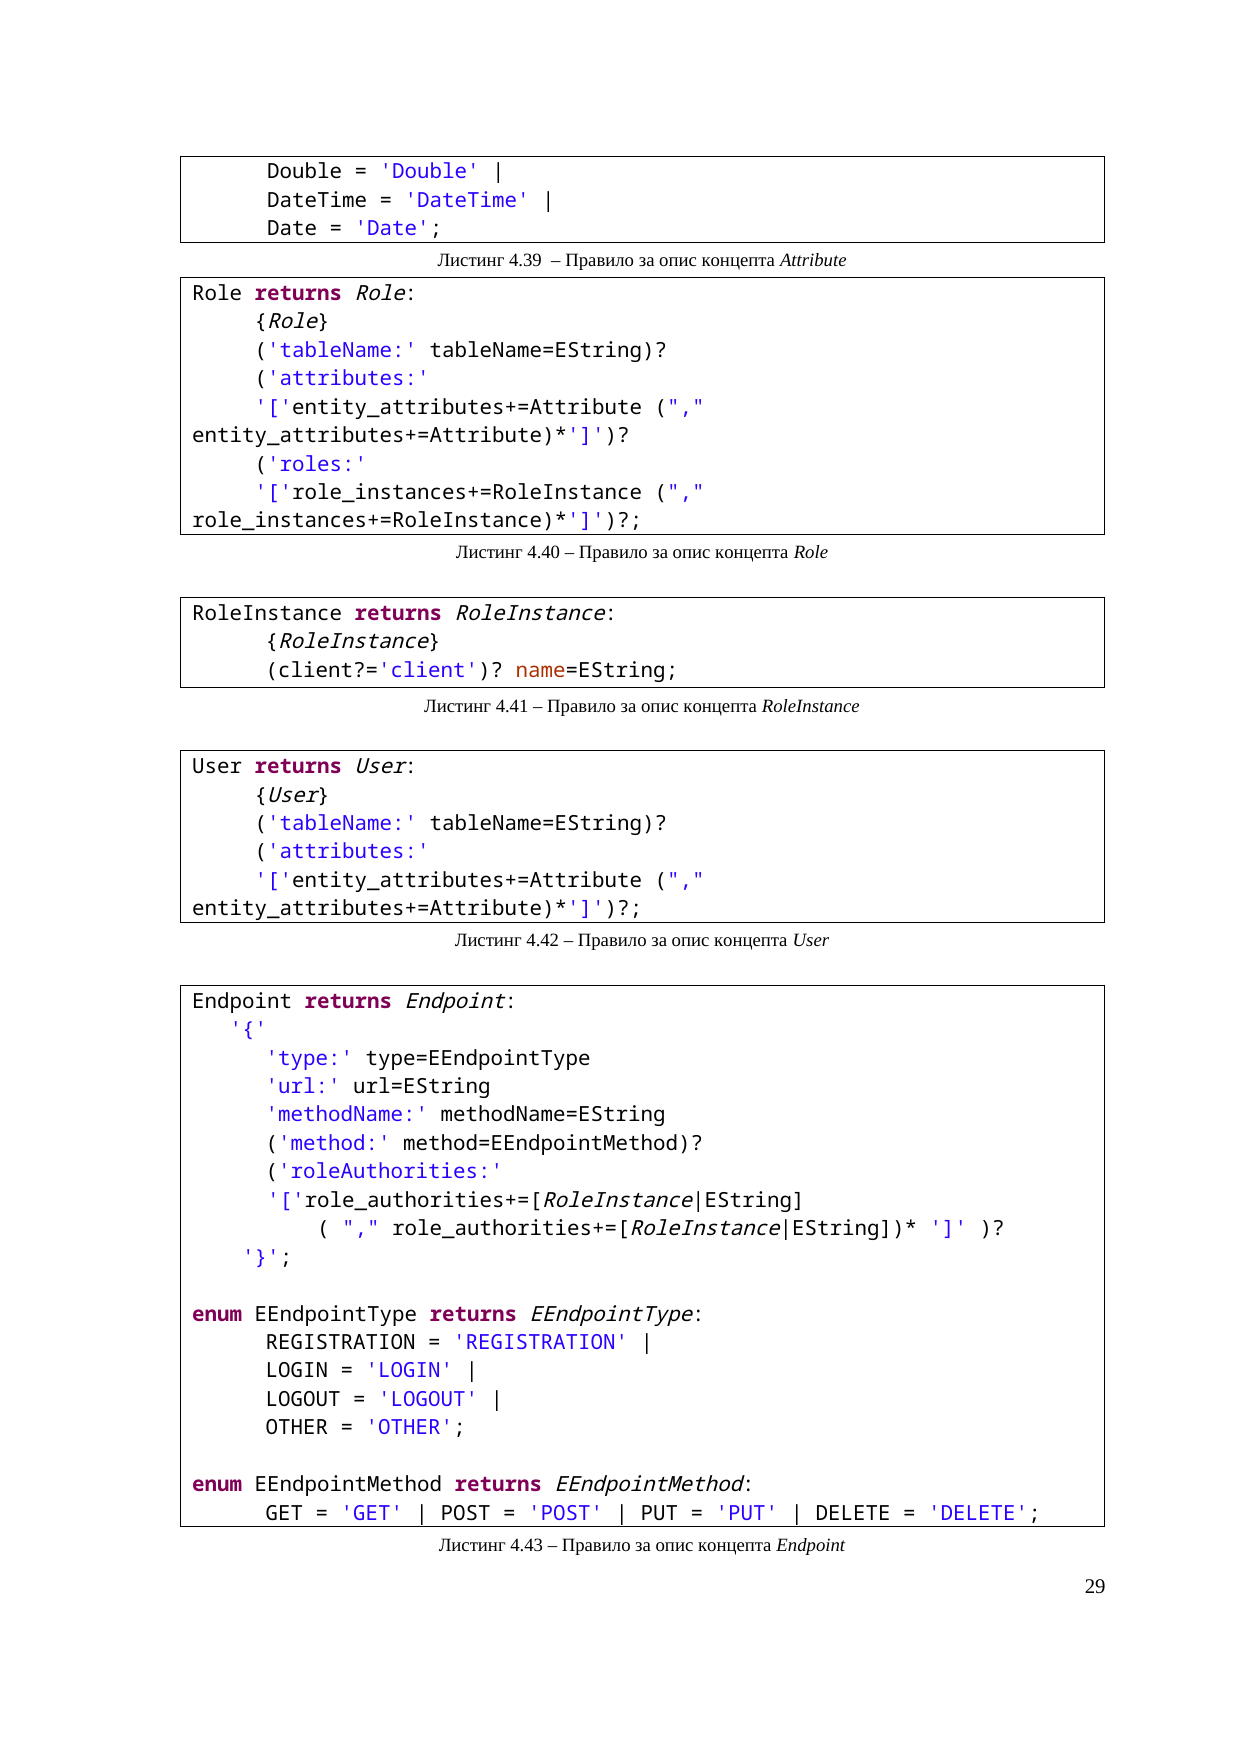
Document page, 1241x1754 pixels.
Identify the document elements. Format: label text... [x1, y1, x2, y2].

table_header Endpoint returns Endpoint: '{' 'type:' type=EEndpointType 'url:' url=EString 'methodName:' methodName=EString ('method:' method=EEndpointMethod)? ('roleAuthorities:' '['role_authorities+=[RoleInstance|EString] ( "," role_authorities+=[RoleInstance|EString])* ']' )? '}'; enum EEndpointType returns EEndpointType: REGISTRATION = 'REGISTRATION' | LOGIN = 'LOGIN' | LOGOUT = 'LOGOUT' | OTHER = 'OTHER'; enum EEndpointMethod returns EEndpointMethod: GET = 'GET' | POST = 'POST' | PUT = 'PUT' | DELETE = 'DELETE'; [181, 986, 1104, 1526]
table_header Role returns Role: {Role} ('tableName:' tableName=EString)? ('attributes:' '['entity_attributes+=Attribute ("," entity_attributes+=Attribute)*']')? ('roles:' '['role_instances+=RoleInstance ("," role_instances+=RoleInstance)*']')?; [181, 278, 1104, 534]
table_header User returns User: {User} ('tableName:' tableName=EString)? ('attributes:' '['entity_attributes+=Attribute ("," entity_attributes+=Attribute)*']')?; [181, 751, 1104, 922]
text Листинг 4.42 – Правило за опис концепта User [180, 929, 1105, 951]
text Листинг 4.43 – Правило за опис концепта Endpoint [180, 1533, 1105, 1555]
text Листинг 4.40 – Правило за опис концепта Role [180, 541, 1105, 563]
text Листинг 4.39 – Правило за опис концепта Attribute [180, 249, 1105, 271]
table_header RoleInstance returns RoleInstance: {RoleInstance} (client?='client')? name=EString; [181, 598, 1104, 687]
text Листинг 4.41 – Правило за опис концепта RoleInstance [180, 694, 1105, 716]
